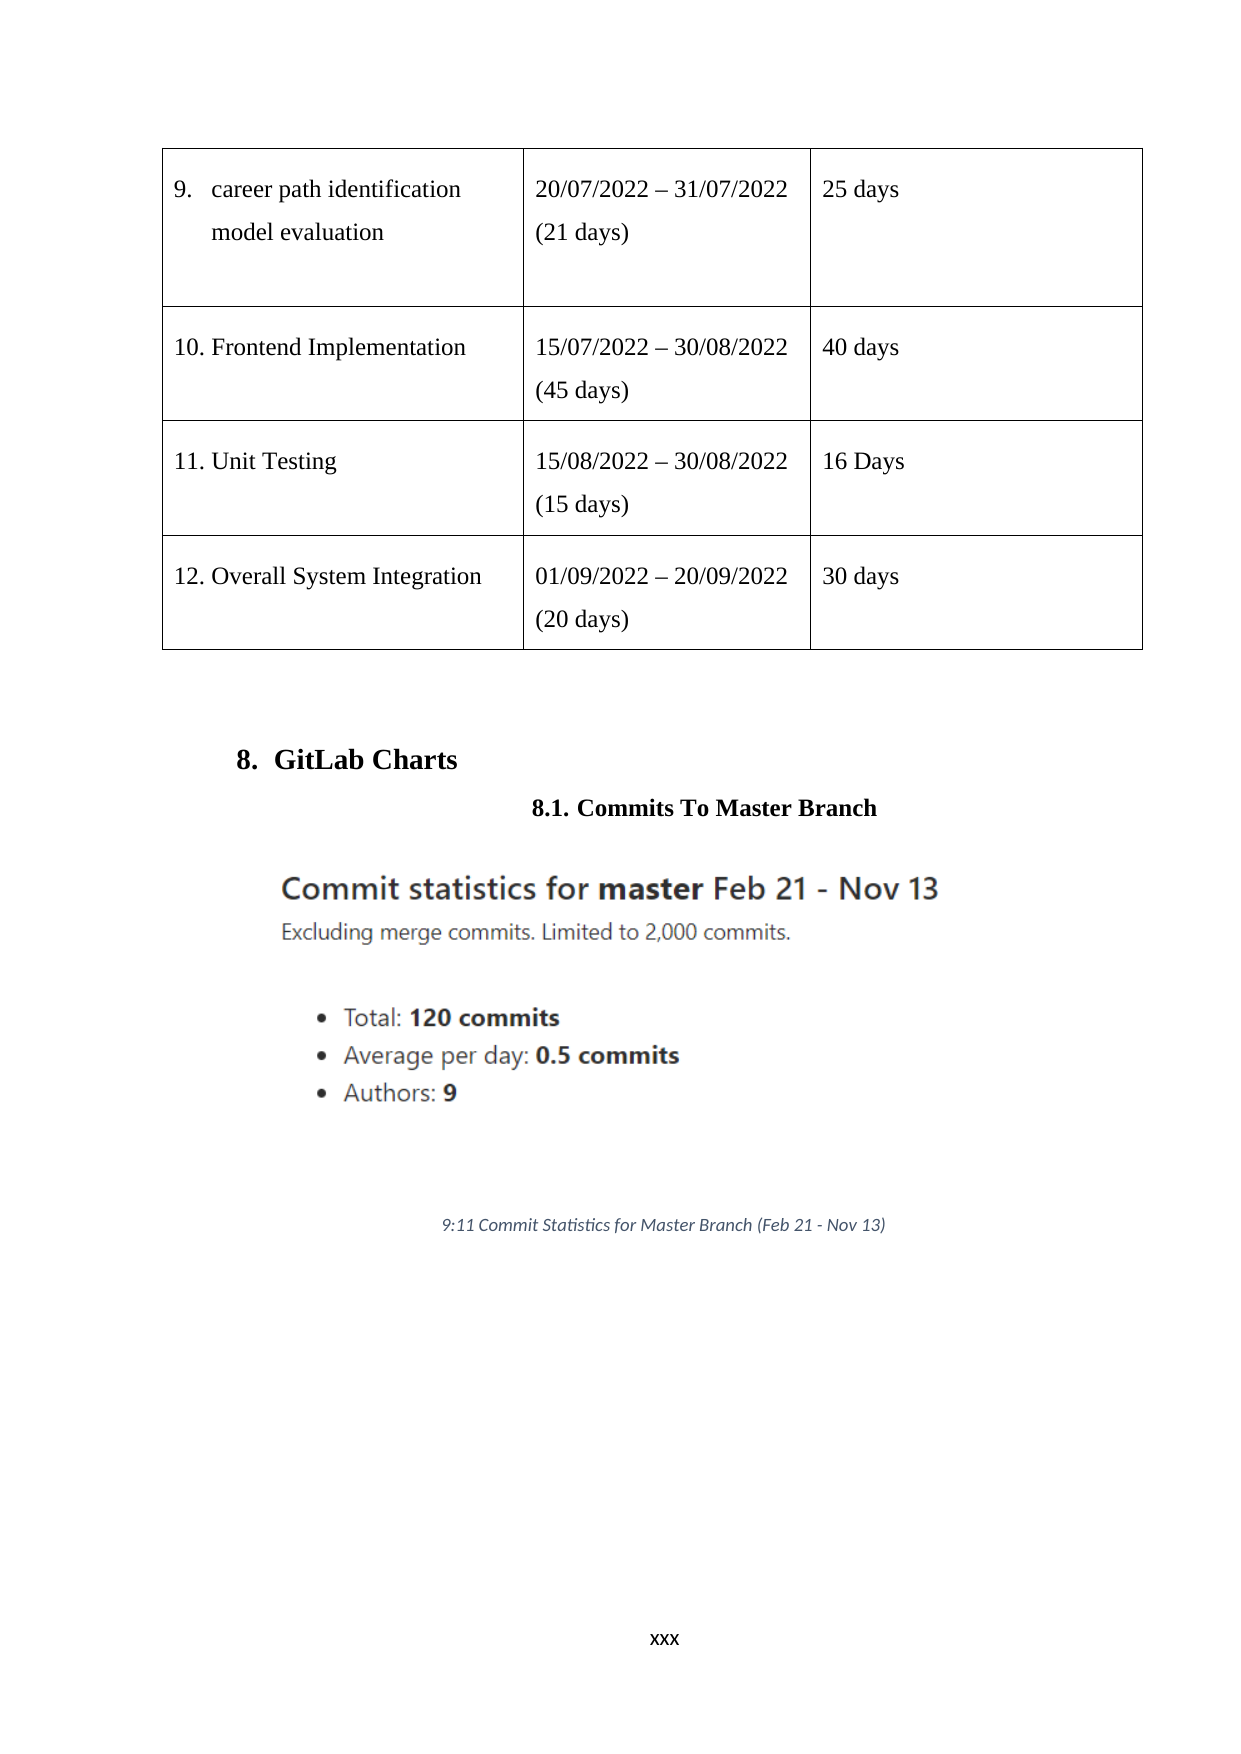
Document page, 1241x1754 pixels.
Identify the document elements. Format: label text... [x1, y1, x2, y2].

table_cell Overall System Integration [163, 536, 523, 649]
table_cell Unit Testing [163, 421, 523, 535]
table_cell 25 days [811, 149, 1142, 306]
table_cell 40 days [811, 307, 1142, 420]
table_cell 20/07/2022 – 31/07/2022 (21 days) [524, 149, 810, 306]
picture [266, 852, 1062, 1183]
subtitle Commits To Master Branch [532, 793, 1092, 821]
table_cell career path identification model evaluation [163, 149, 523, 306]
table_cell Frontend Implementation [163, 307, 523, 420]
subtitle GitLab Charts [236, 742, 1092, 776]
table_cell 01/09/2022 – 20/09/2022 (20 days) [524, 536, 810, 649]
table_cell 30 days [811, 536, 1142, 649]
table_cell 16 Days [811, 421, 1142, 535]
table_cell 15/07/2022 – 30/08/2022 (45 days) [524, 307, 810, 420]
table_cell 15/08/2022 – 30/08/2022 (15 days) [524, 421, 810, 535]
